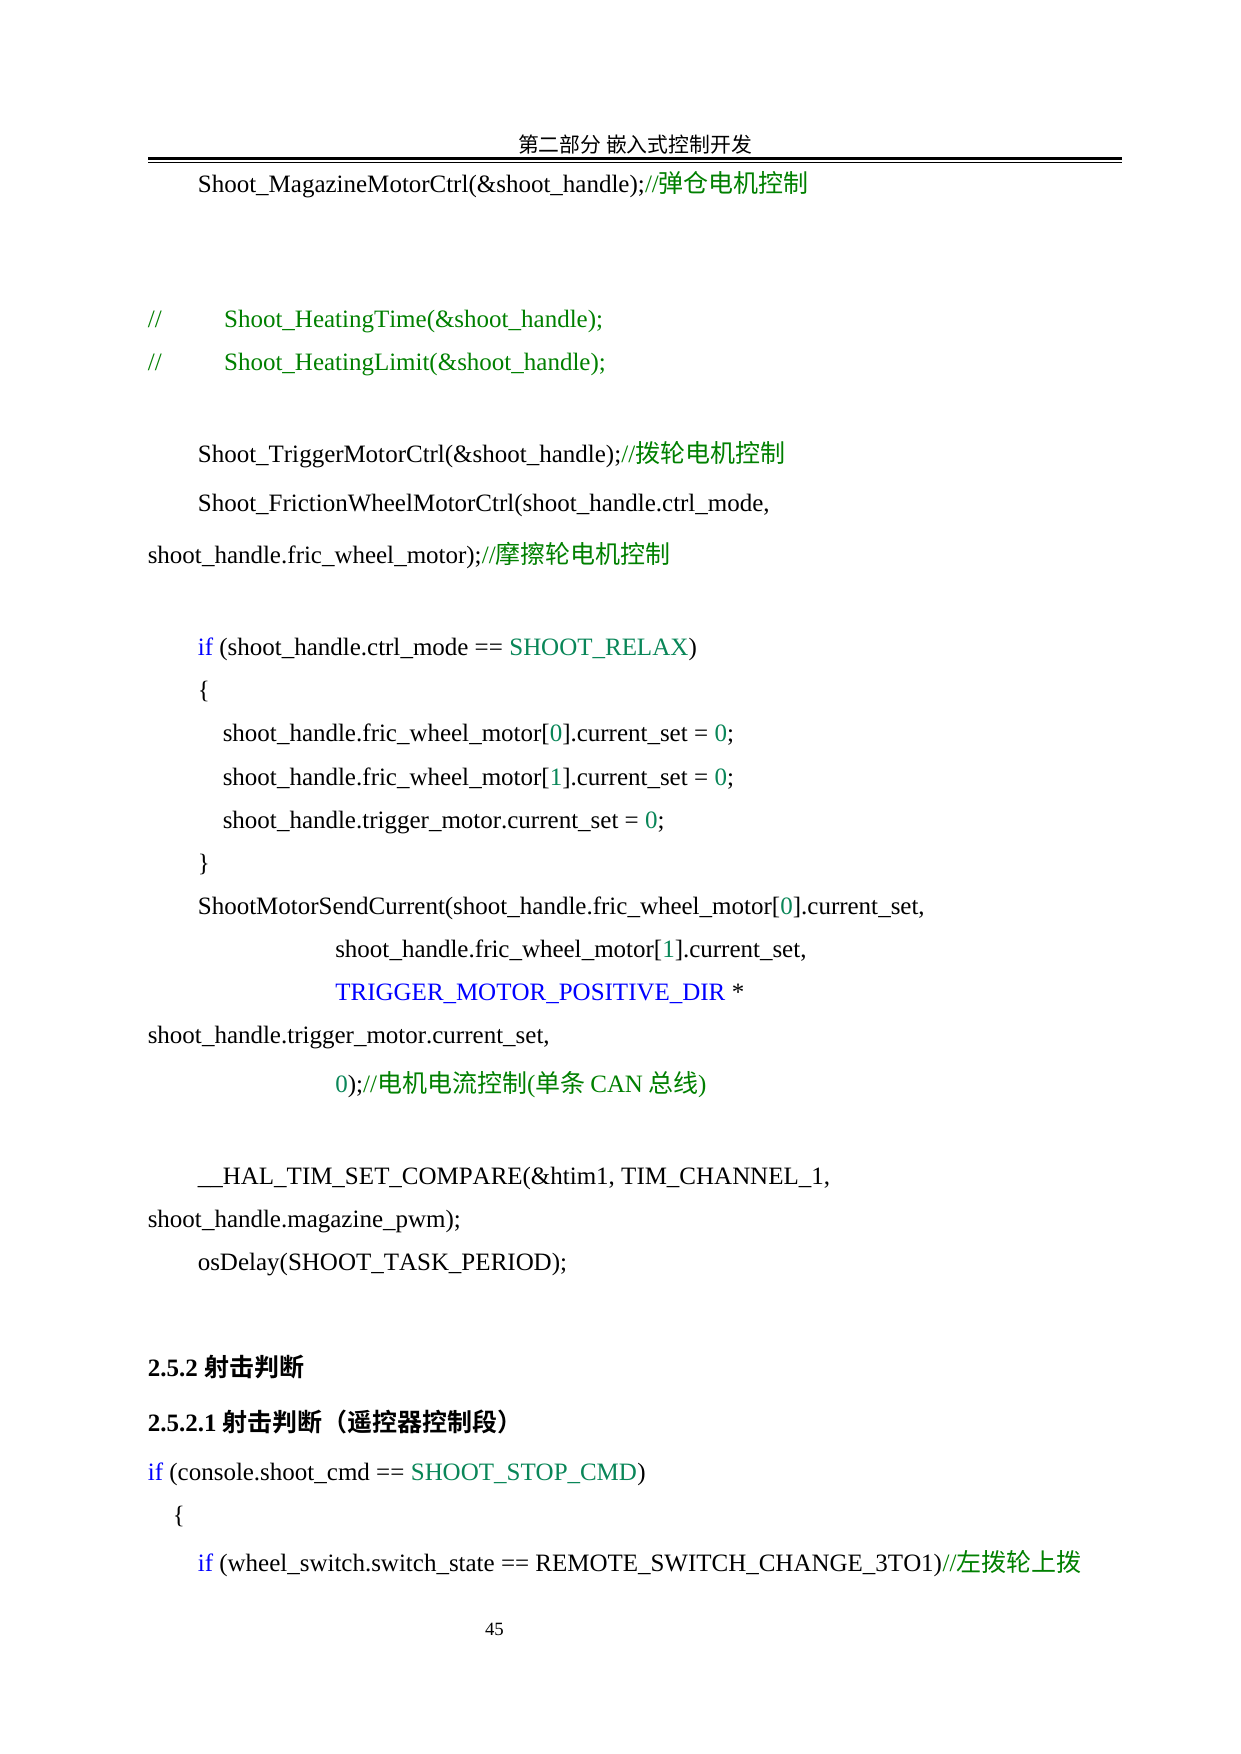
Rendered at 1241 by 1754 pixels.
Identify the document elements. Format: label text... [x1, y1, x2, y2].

text shoot_handle.fric_wheel_motor[0].current_set = 0; [148, 718, 1122, 747]
text Shoot_MagazineMotorCtrl(&shoot_handle);//弹仓电机控制 [148, 163, 1122, 200]
text { [148, 1500, 1122, 1528]
text shoot_handle.fric_wheel_motor[1].current_set, [148, 934, 1122, 963]
text osDelay(SHOOT_TASK_PERIOD); [148, 1247, 1122, 1276]
text shoot_handle.fric_wheel_motor[1].current_set = 0; [148, 762, 1122, 790]
text TRIGGER_MOTOR_POSITIVE_DIR * shoot_handle.trigger_motor.current_set, [148, 977, 1122, 1049]
text __HAL_TIM_SET_COMPARE(&htim1, TIM_CHANNEL_1, shoot_handle.magazine_pwm); [148, 1161, 1122, 1233]
text 0);//电机电流控制(单条CAN总线) [148, 1063, 1122, 1100]
text // Shoot_HeatingTime(&shoot_handle); [148, 304, 1122, 333]
text 2.5.2.1 射击判断（遥控器控制段） [148, 1402, 1122, 1438]
text if (console.shoot_cmd == SHOOT_STOP_CMD) [148, 1457, 1122, 1485]
text 2.5.2 射击判断 [148, 1348, 1122, 1384]
text Shoot_TriggerMotorCtrl(&shoot_handle);//拨轮电机控制 [148, 433, 1122, 470]
text // Shoot_HeatingLimit(&shoot_handle); [148, 347, 1122, 376]
text Shoot_FrictionWheelMotorCtrl(shoot_handle.ctrl_mode, shoot_handle.fric_wheel_motor);//摩擦轮电机控制 [148, 488, 1122, 571]
text { [148, 675, 1122, 704]
text if (wheel_switch.switch_state == REMOTE_SWITCH_CHANGE_3TO1)//左拨轮上拨 [148, 1543, 1122, 1579]
text shoot_handle.trigger_motor.current_set = 0; [148, 805, 1122, 833]
text } [148, 848, 1122, 877]
text ShootMotorSendCurrent(shoot_handle.fric_wheel_motor[0].current_set, [148, 891, 1122, 920]
text if (shoot_handle.ctrl_mode == SHOOT_RELAX) [148, 632, 1122, 661]
